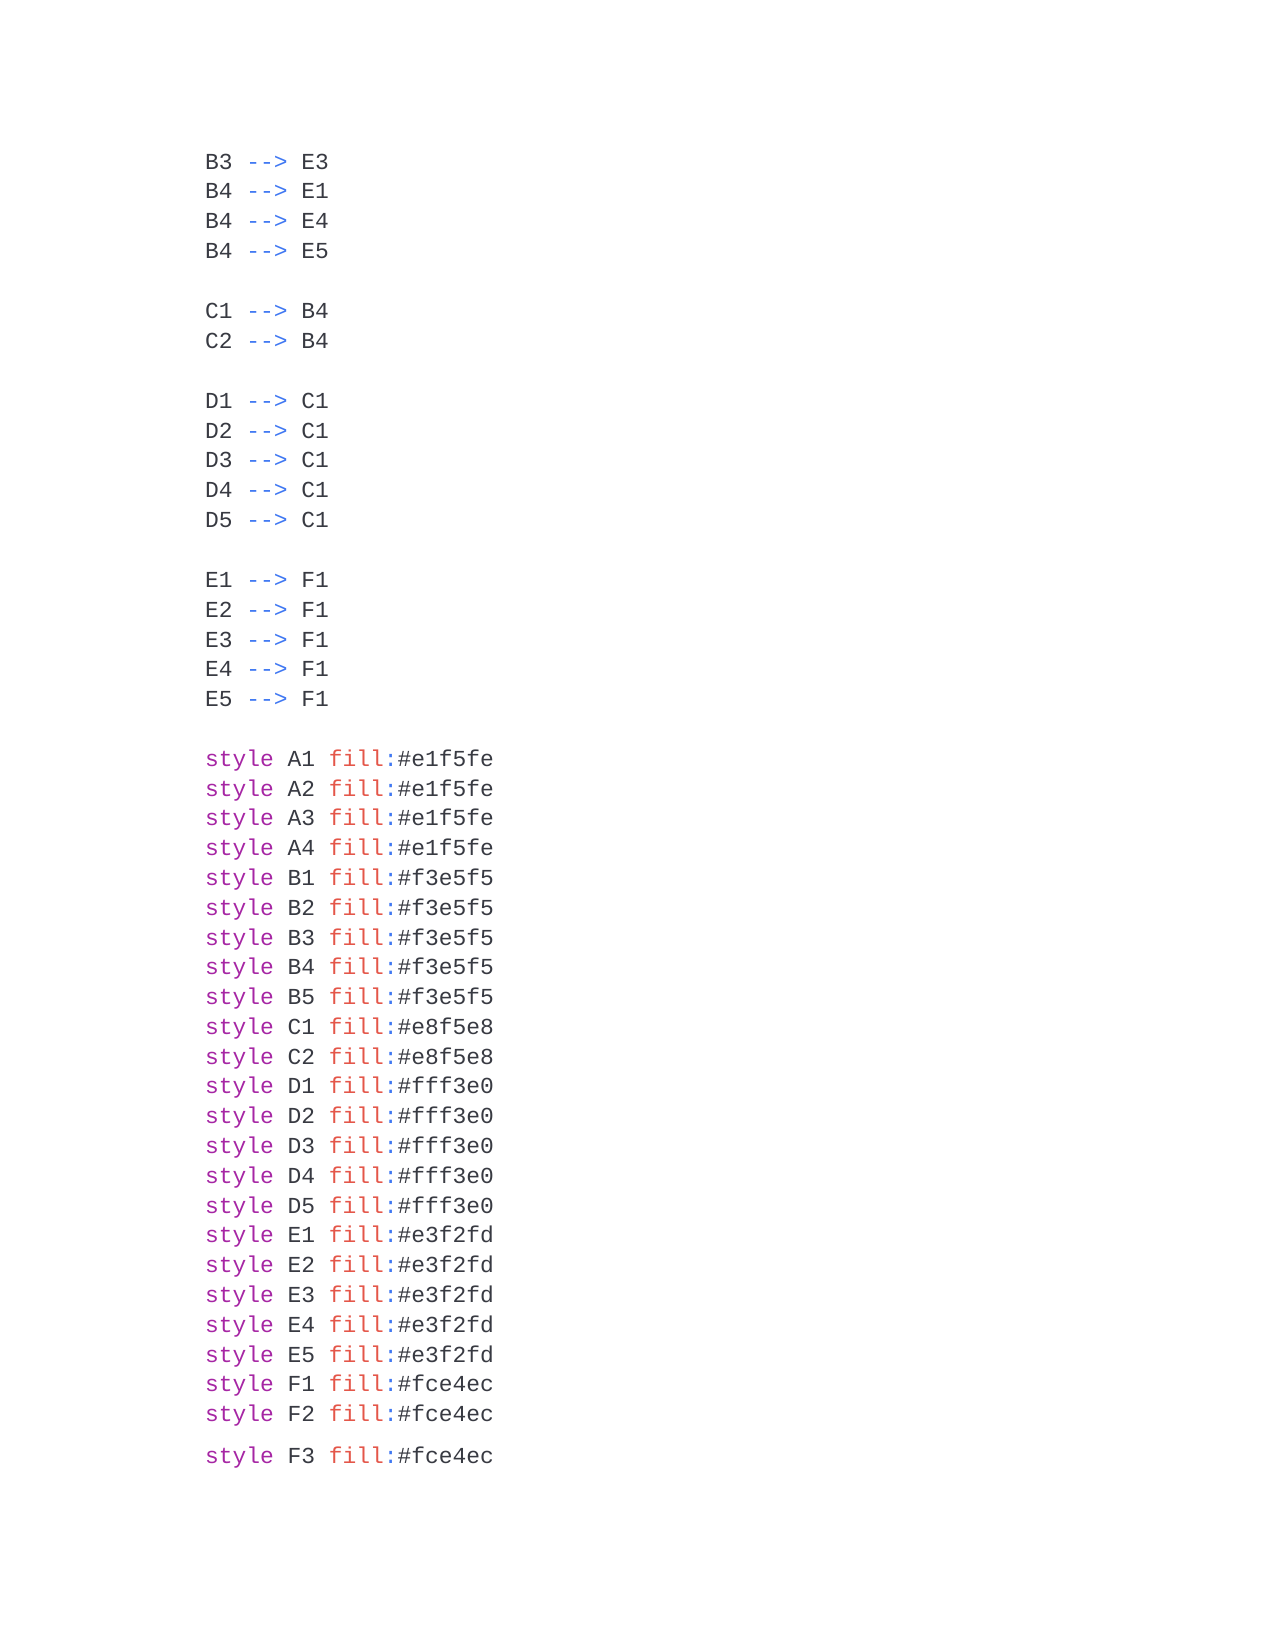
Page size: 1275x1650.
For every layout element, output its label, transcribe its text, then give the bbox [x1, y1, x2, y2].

text style D4 fill:#fff3e0 [150, 1164, 1125, 1190]
text style E3 fill:#e3f2fd [150, 1283, 1125, 1309]
text style F2 fill:#fce4ec [150, 1402, 1125, 1428]
text style E5 fill:#e3f2fd [150, 1343, 1125, 1369]
text E4 --> F1 [150, 658, 1125, 684]
text style C1 fill:#e8f5e8 [150, 1015, 1125, 1041]
text D3 --> C1 [150, 449, 1125, 475]
text E2 --> F1 [150, 598, 1125, 624]
text style B1 fill:#f3e5f5 [150, 866, 1125, 892]
text style F3 fill:#fce4ec [150, 1445, 1125, 1471]
text C1 --> B4 [150, 299, 1125, 325]
text style B5 fill:#f3e5f5 [150, 985, 1125, 1011]
text D1 --> C1 [150, 389, 1125, 415]
text style D2 fill:#fff3e0 [150, 1104, 1125, 1131]
text B4 --> E5 [150, 239, 1125, 265]
text D2 --> C1 [150, 419, 1125, 445]
text style A1 fill:#e1f5fe [150, 747, 1125, 773]
text B4 --> E4 [150, 209, 1125, 236]
text E3 --> F1 [150, 628, 1125, 654]
text D5 --> C1 [150, 508, 1125, 534]
text style B3 fill:#f3e5f5 [150, 926, 1125, 952]
text style E2 fill:#e3f2fd [150, 1253, 1125, 1279]
text style D1 fill:#fff3e0 [150, 1075, 1125, 1101]
text B4 --> E1 [150, 180, 1125, 206]
text style A3 fill:#e1f5fe [150, 807, 1125, 833]
text style E4 fill:#e3f2fd [150, 1313, 1125, 1339]
text style C2 fill:#e8f5e8 [150, 1045, 1125, 1071]
text style B4 fill:#f3e5f5 [150, 956, 1125, 982]
text E5 --> F1 [150, 687, 1125, 713]
text style F1 fill:#fce4ec [150, 1373, 1125, 1399]
text B3 --> E3 [150, 150, 1125, 176]
text C2 --> B4 [150, 329, 1125, 355]
text style A4 fill:#e1f5fe [150, 836, 1125, 862]
text style A2 fill:#e1f5fe [150, 777, 1125, 803]
text style E1 fill:#e3f2fd [150, 1224, 1125, 1250]
text E1 --> F1 [150, 568, 1125, 594]
text D4 --> C1 [150, 478, 1125, 504]
text style D3 fill:#fff3e0 [150, 1134, 1125, 1160]
text style D5 fill:#fff3e0 [150, 1194, 1125, 1220]
text style B2 fill:#f3e5f5 [150, 896, 1125, 922]
